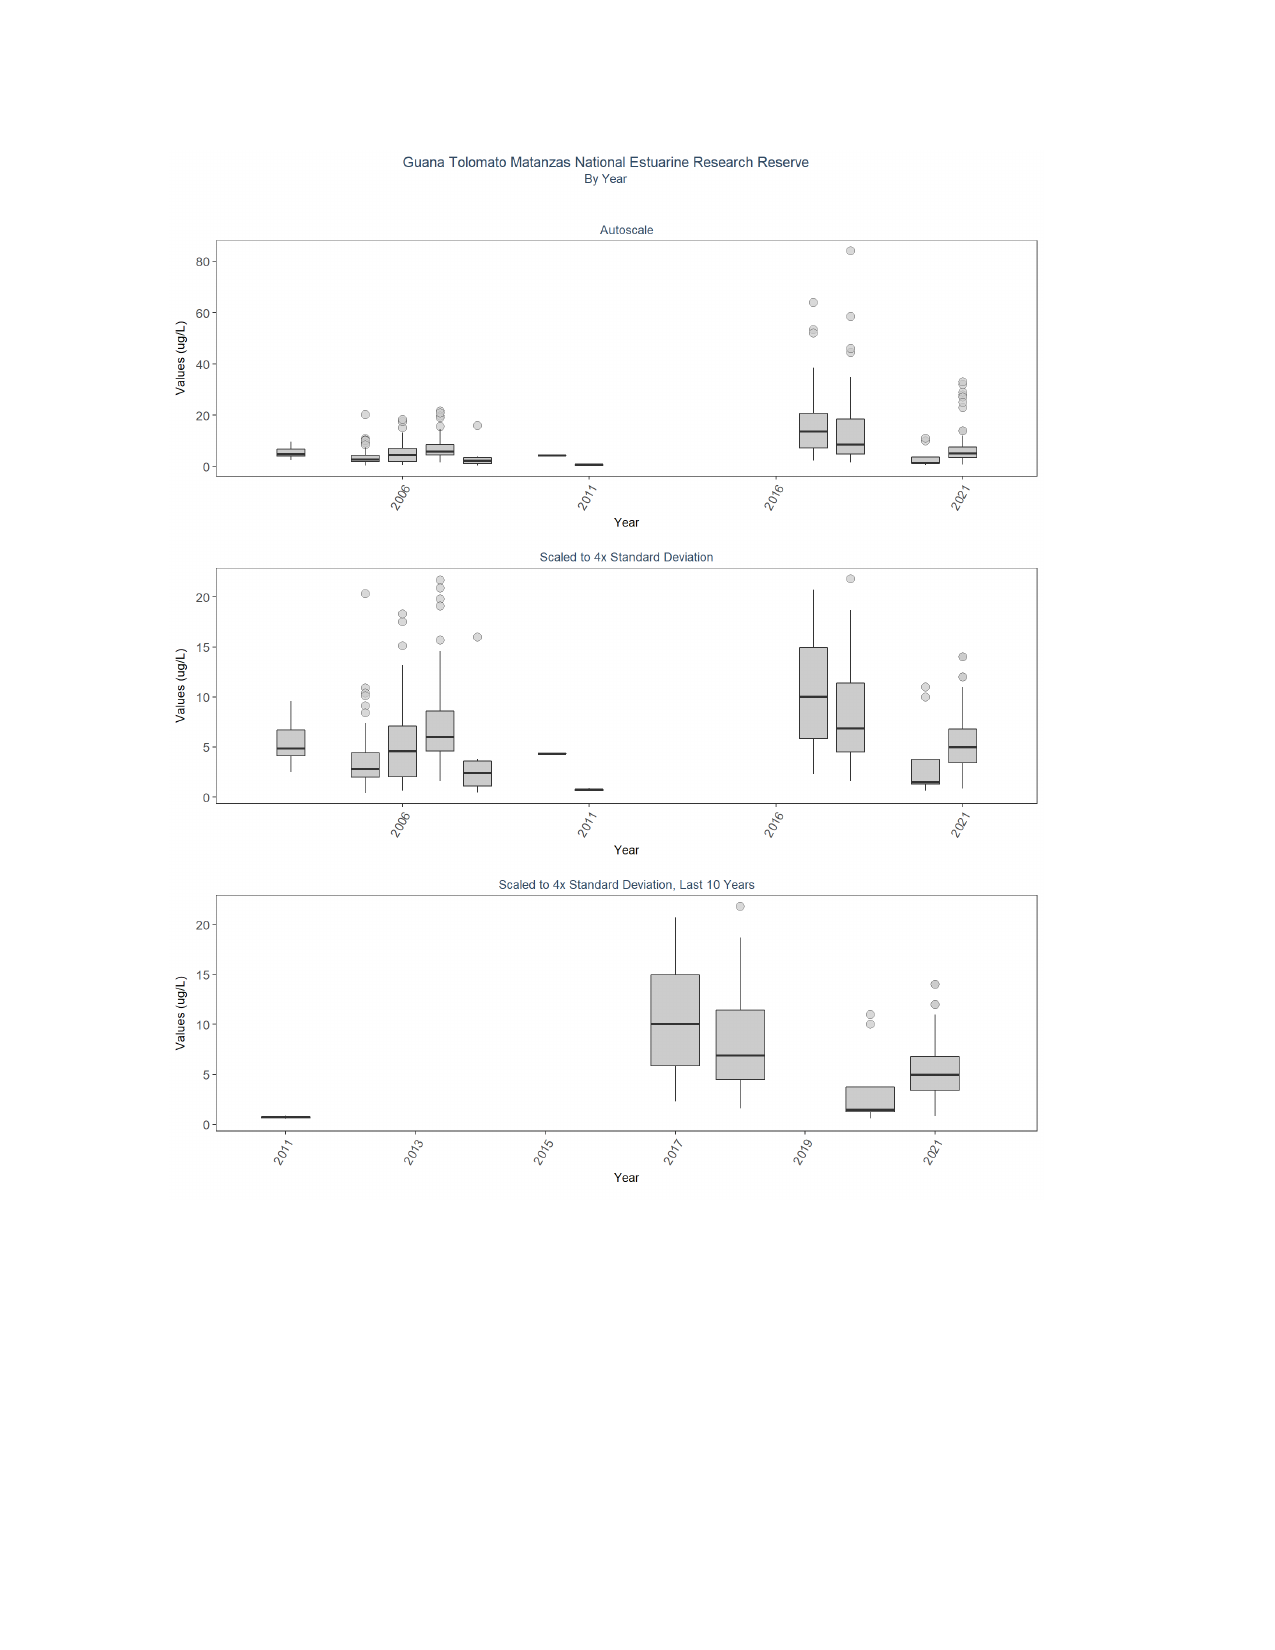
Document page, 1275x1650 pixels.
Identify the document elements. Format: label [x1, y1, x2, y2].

picture [168, 150, 1044, 1200]
